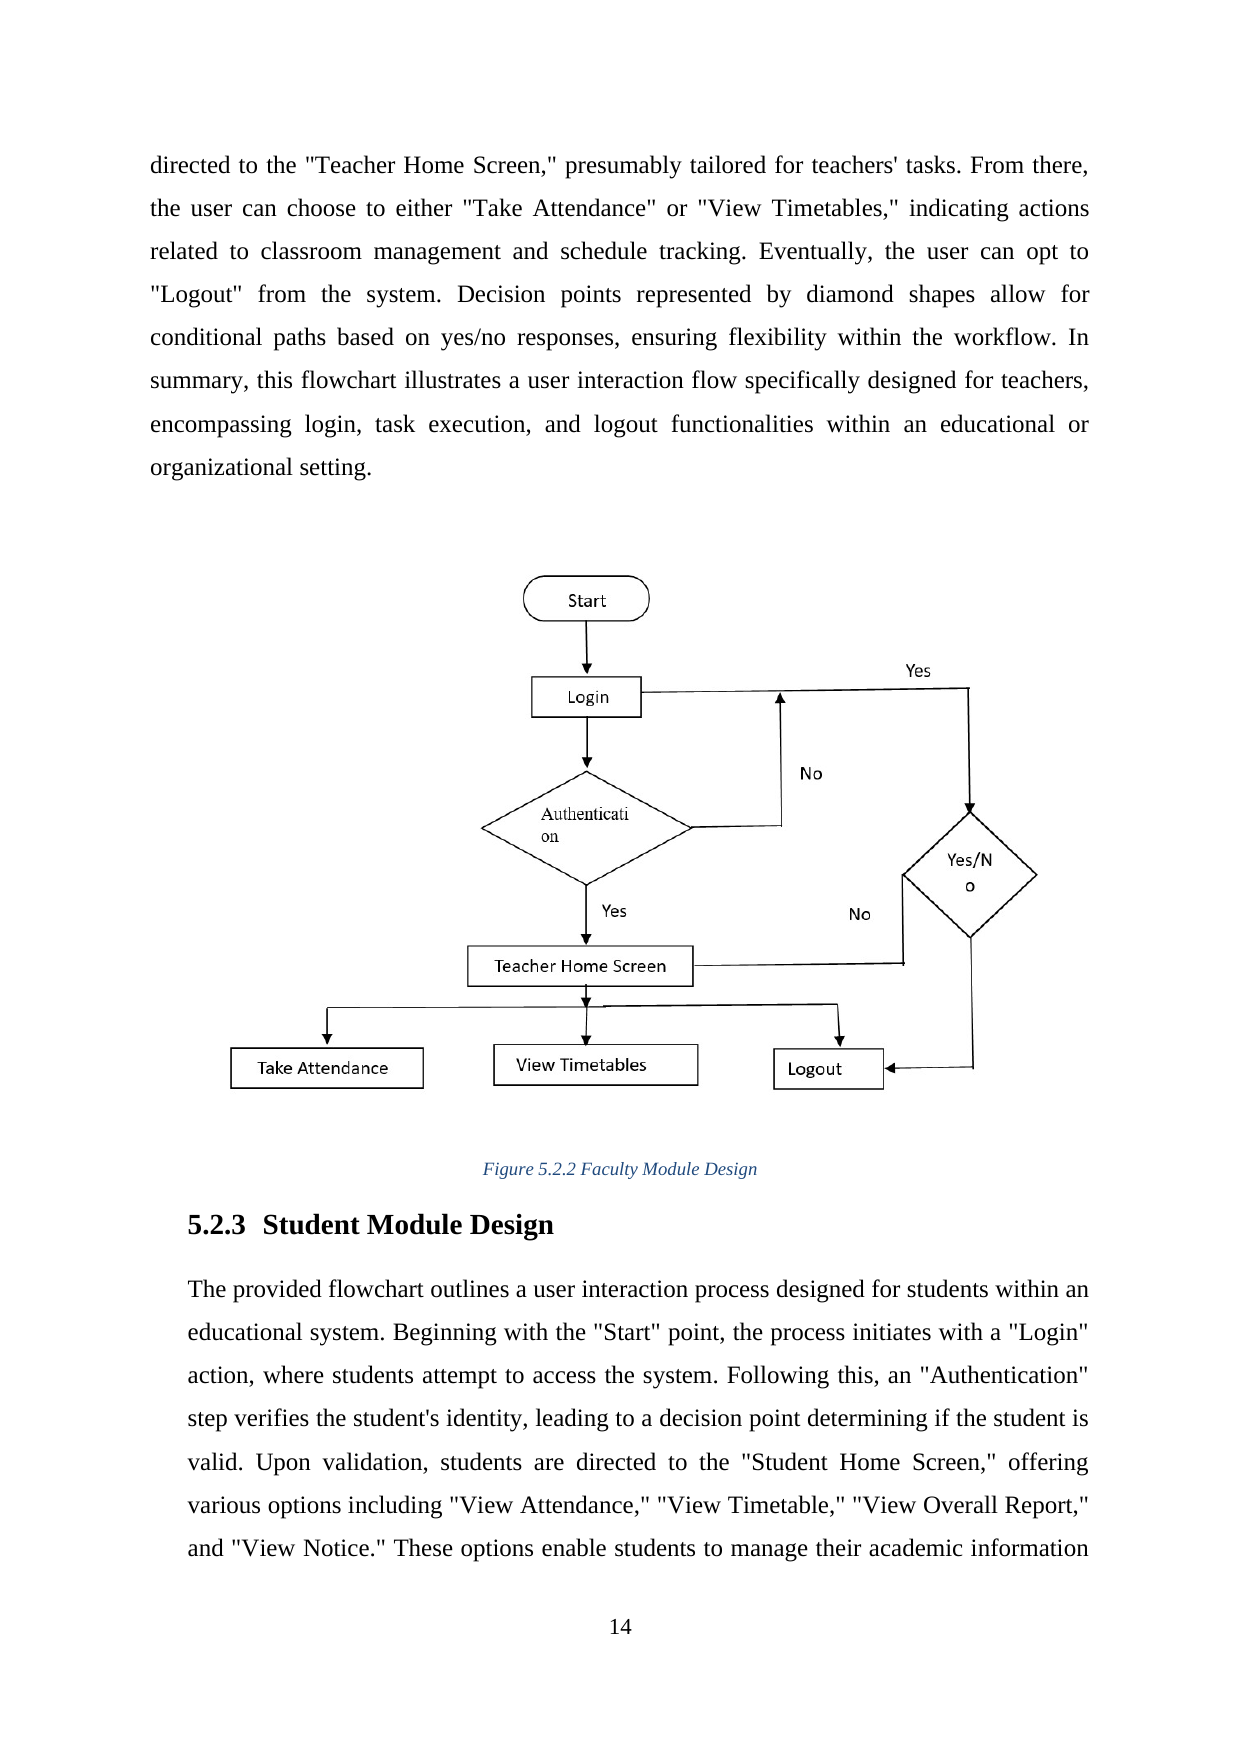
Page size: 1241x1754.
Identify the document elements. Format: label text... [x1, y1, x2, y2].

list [150, 150, 1090, 481]
text Figure 5.2.2 Faculty Module Design [150, 1158, 1090, 1180]
list Student Module Design [187, 1207, 1090, 1241]
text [187, 1274, 1090, 1562]
picture [150, 561, 1091, 1142]
